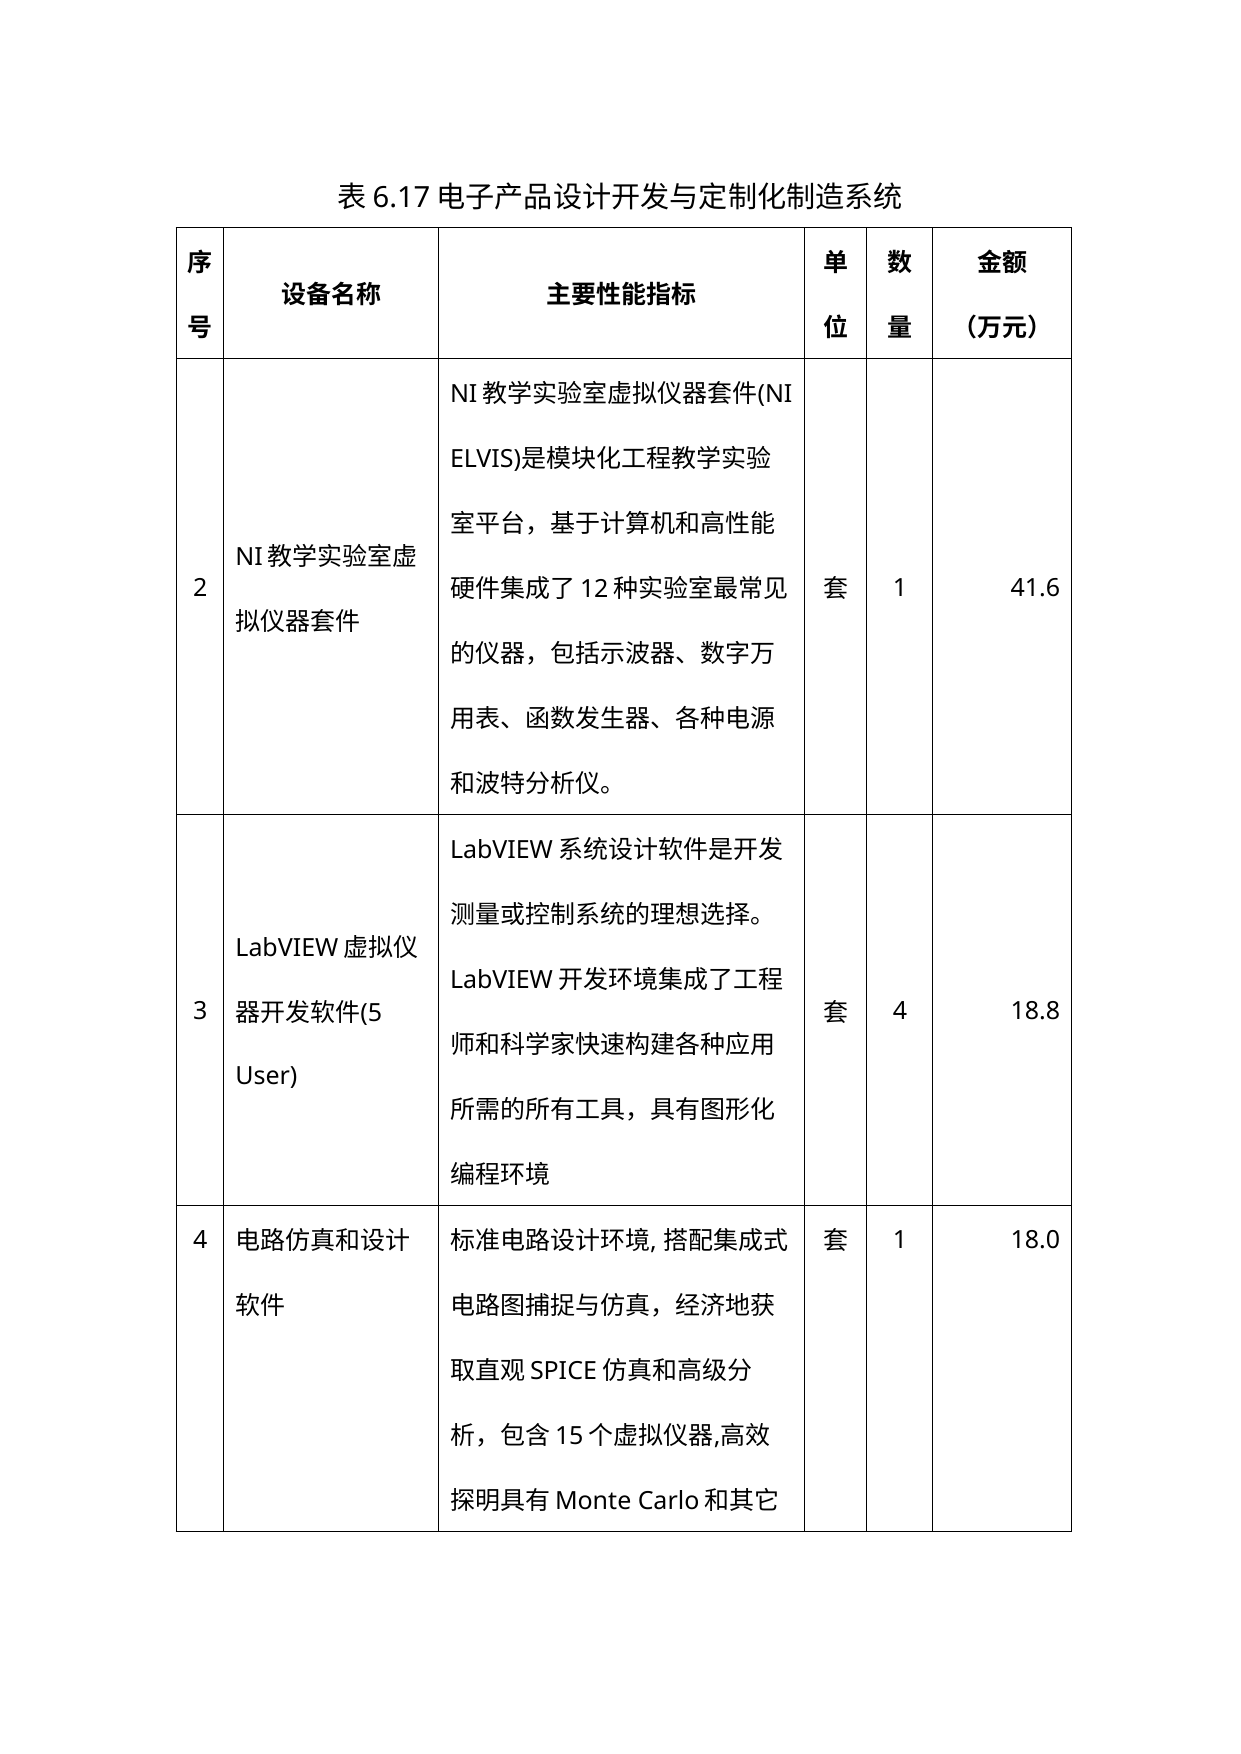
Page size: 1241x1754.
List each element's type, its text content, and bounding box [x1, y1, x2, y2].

table_cell 18.0 [933, 1206, 1071, 1531]
table_cell 4 [867, 815, 932, 1205]
table_cell 1 [867, 1206, 932, 1531]
table_cell 41.6 [933, 359, 1071, 814]
table_cell 电路仿真和设计软件 [224, 1206, 438, 1531]
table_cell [439, 1206, 804, 1531]
table_header 主要性能指标 [439, 228, 804, 358]
table_header 序号 [177, 228, 223, 358]
table_cell NI教学实验室虚拟仪器套件(NI ELVIS)是模块化工程教学实验室平台，基于计算机和高性能硬件集成了12种实验室最常见的仪器，包括示波器、数字万用表、函数发生器、各种电源和波特分析仪。 [439, 359, 804, 814]
table_cell 18.8 [933, 815, 1071, 1205]
table_cell 套 [805, 359, 866, 814]
table_cell 2 [177, 359, 223, 814]
table_header 数量 [867, 228, 932, 358]
table_cell 1 [867, 359, 932, 814]
table_cell LabVIEW系统设计软件是开发测量或控制系统的理想选择。 LabVIEW开发环境集成了工程师和科学家快速构建各种应用所需的所有工具，具有图形化编程环境 [439, 815, 804, 1205]
table_cell LabVIEW虚拟仪器开发软件(5 User) [224, 815, 438, 1205]
table_cell NI教学实验室虚拟仪器套件 [224, 359, 438, 814]
table_header 设备名称 [224, 228, 438, 358]
table_cell 套 [805, 1206, 866, 1531]
table_header 金额 （万元） [933, 228, 1071, 358]
table_cell 4 [177, 1206, 223, 1531]
table_header 单位 [805, 228, 866, 358]
text 表6.17电子产品设计开发与定制化制造系统 [187, 162, 1053, 227]
table_cell 套 [805, 815, 866, 1205]
table_cell 3 [177, 815, 223, 1205]
